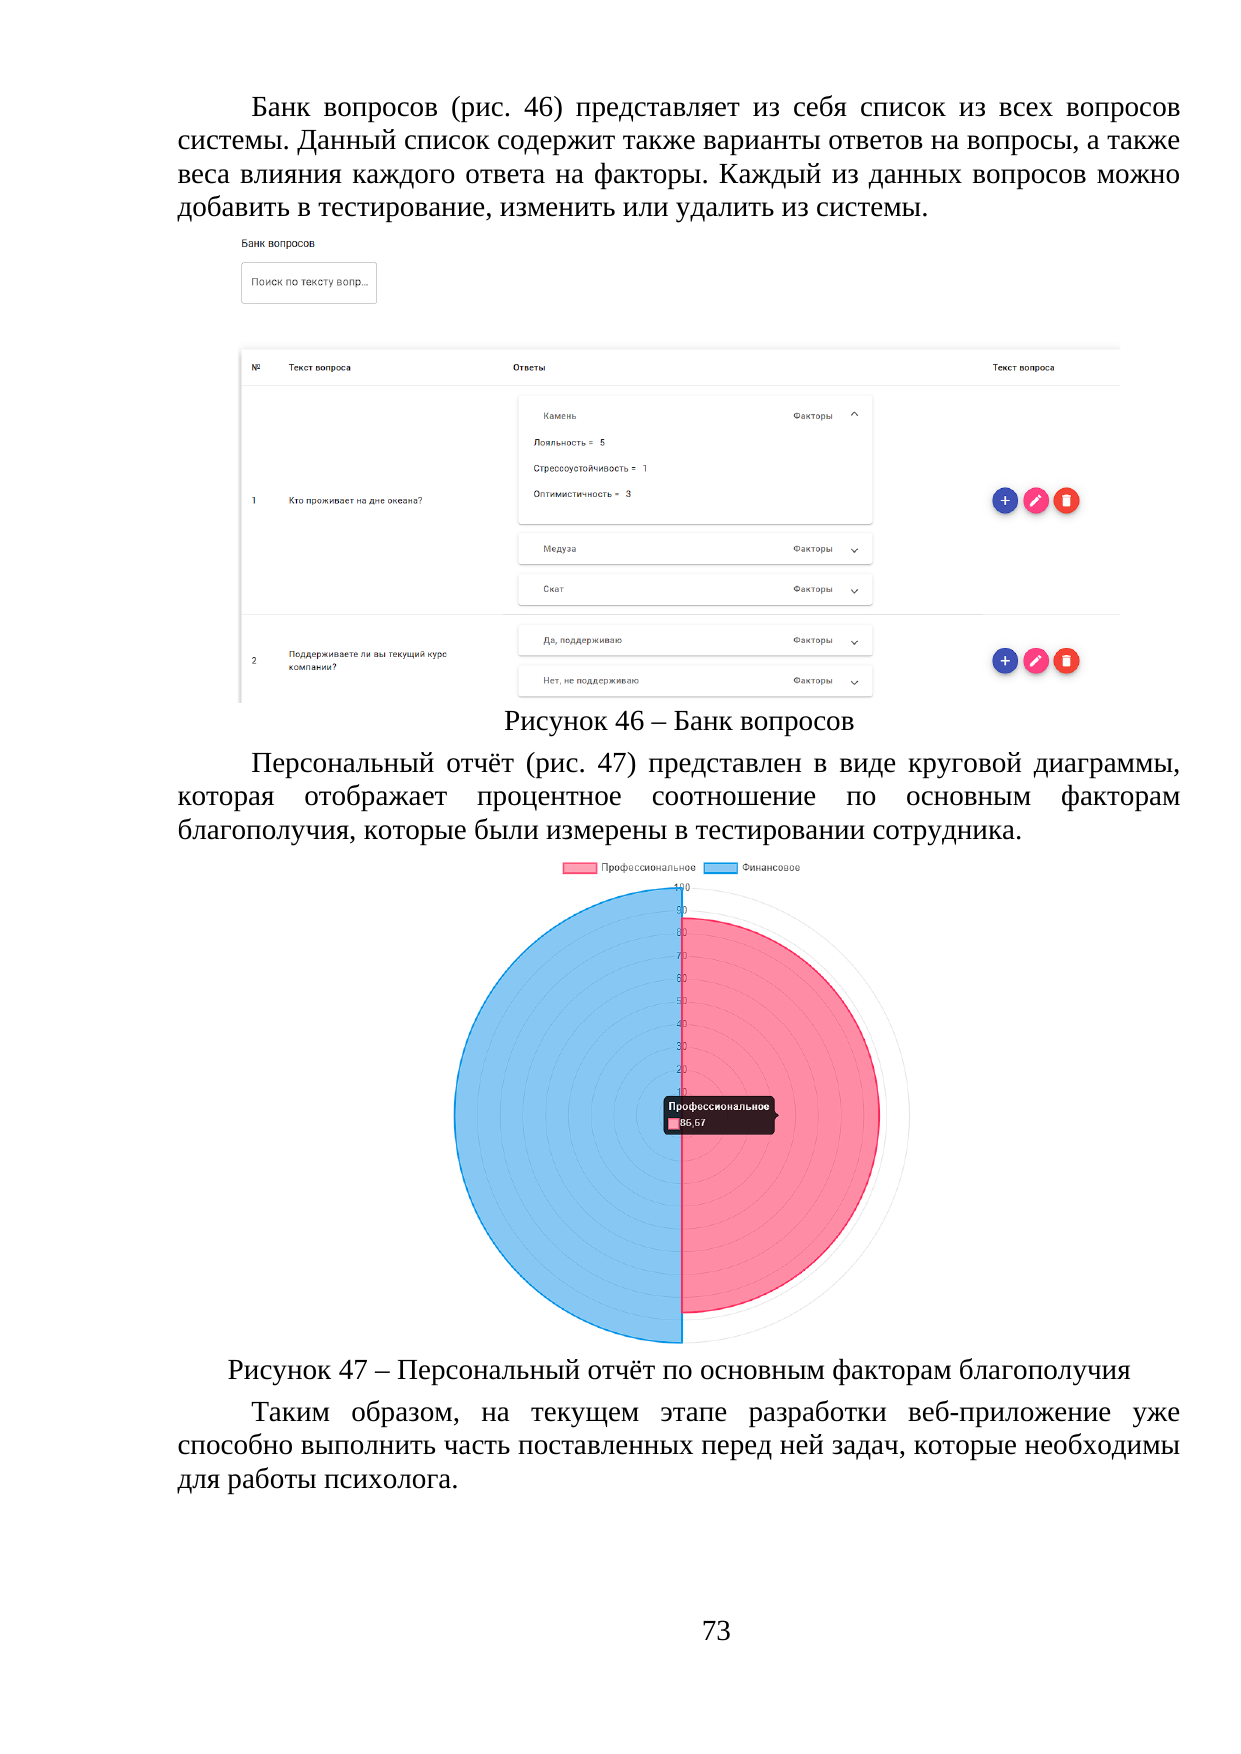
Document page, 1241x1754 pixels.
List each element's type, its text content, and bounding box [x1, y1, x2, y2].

text Рисунок – Персональный отчёт по основным факторам благополучия [177, 1352, 1181, 1385]
text Персональный отчёт (рис. 47) представлен в виде круговой диаграммы, которая отображает процентное соотношение по основным факторам благополучия, которые были измерены в тестировании сотрудника. [177, 745, 1181, 845]
picture [237, 235, 1121, 703]
text Банк вопросов (рис. 46) представляет из себя список из всех вопросов системы. Данный список содержит также варианты ответов на вопросы, а также веса влияния каждого ответа на факторы. Каждый из данных вопросов можно добавить в тестирование, изменить или удалить из системы. [177, 89, 1181, 223]
text Рисунок – Банк вопросов [177, 703, 1181, 736]
picture [436, 857, 922, 1352]
text Таким образом, на текущем этапе разработки веб-приложение уже способно выполнить часть поставленных перед ней задач, которые необходимы для работы психолога. [177, 1394, 1181, 1494]
